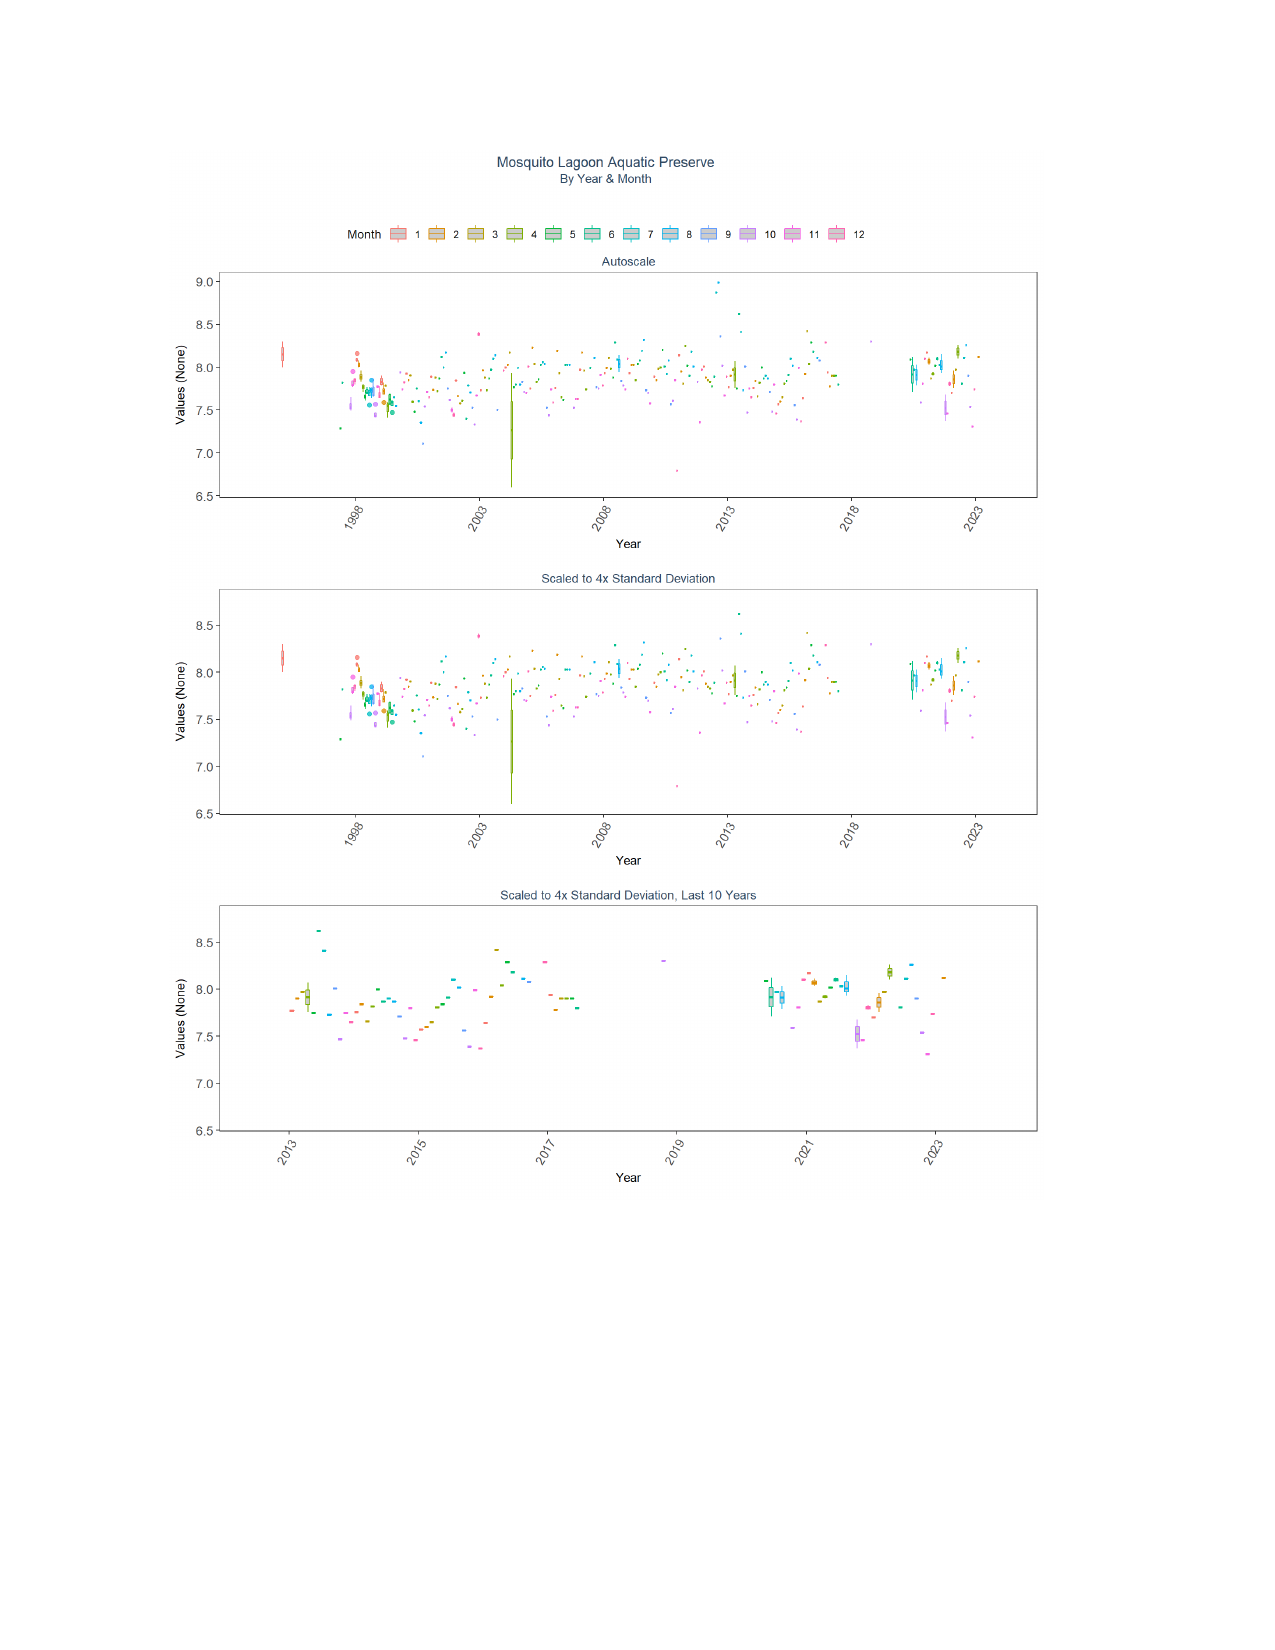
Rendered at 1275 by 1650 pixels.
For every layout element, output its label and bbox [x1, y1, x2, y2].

picture [168, 150, 1044, 1200]
